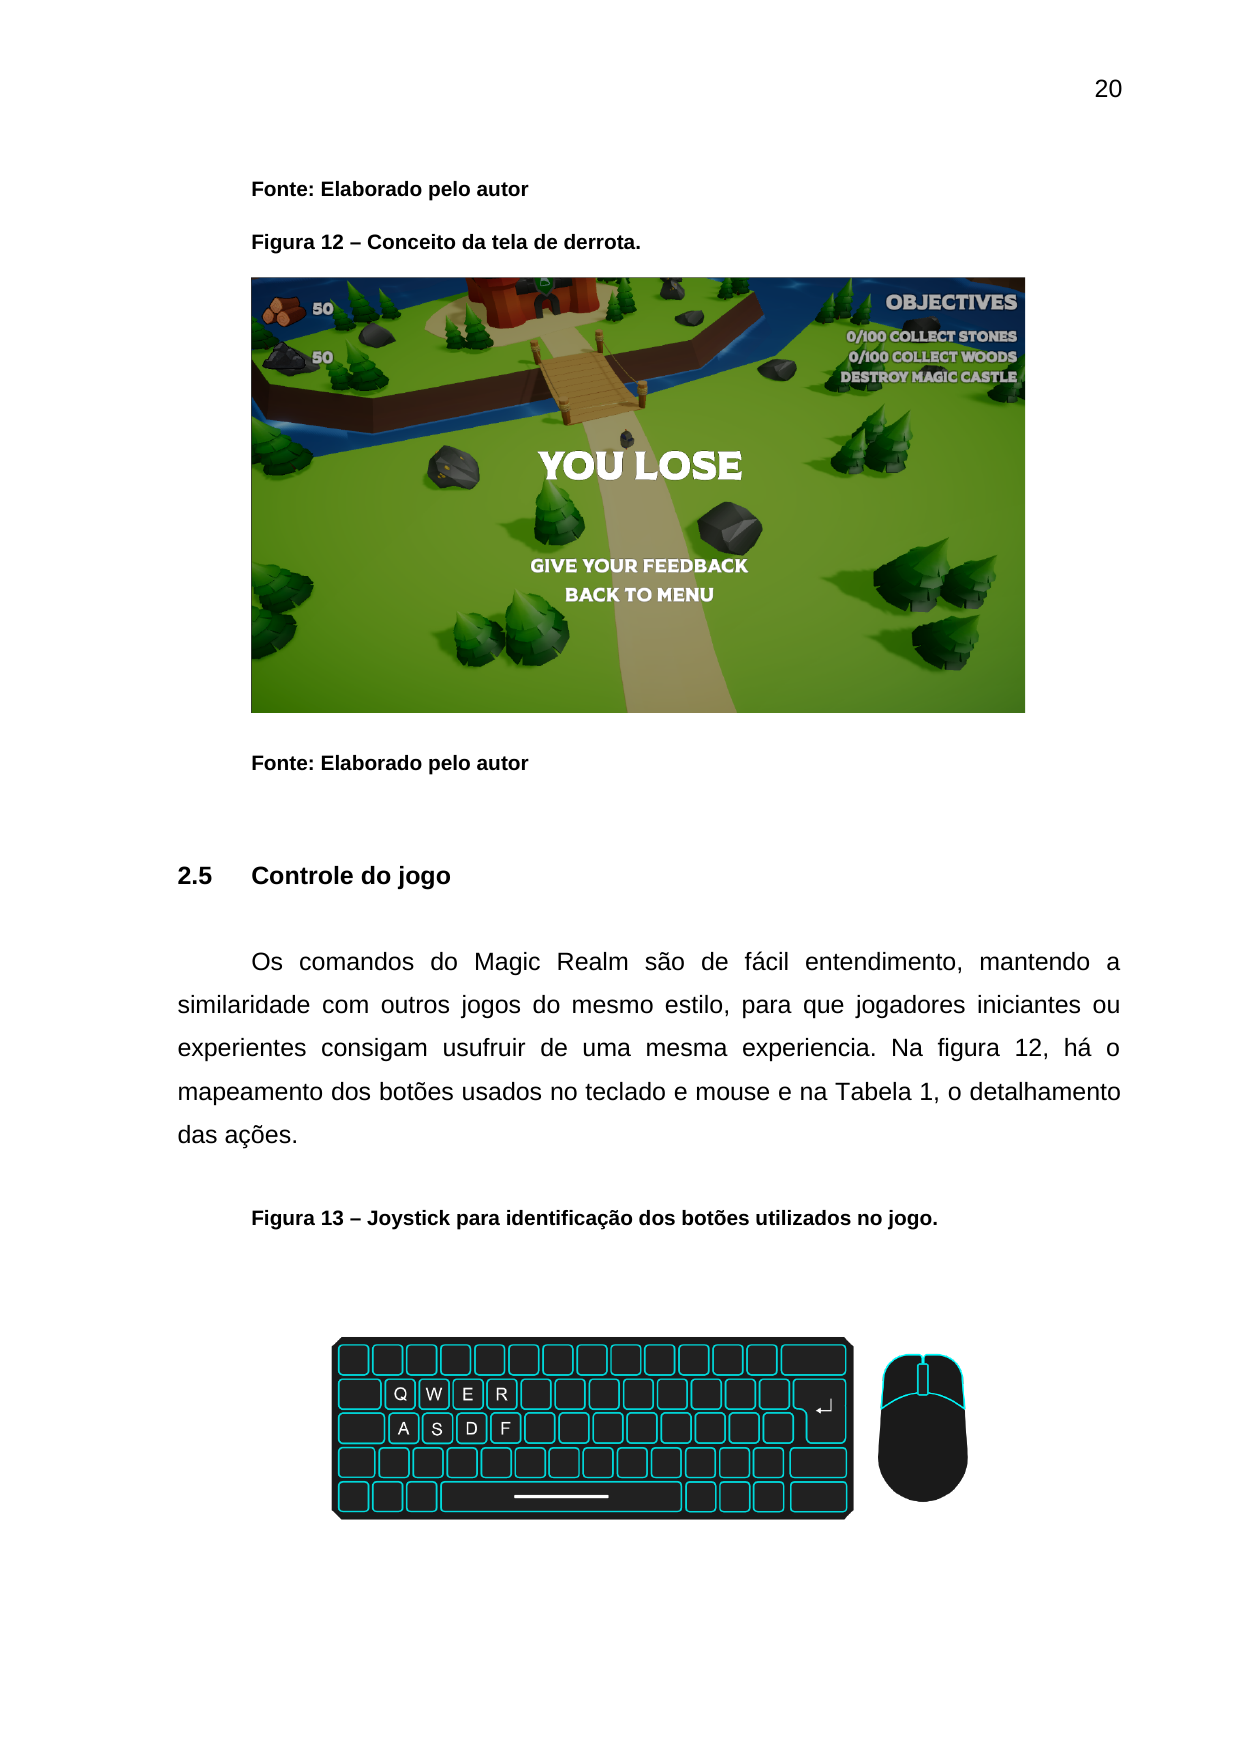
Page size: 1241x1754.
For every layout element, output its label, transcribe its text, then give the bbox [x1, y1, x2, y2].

text Fonte: Elaborado pelo autor [177, 751, 1122, 775]
picture [251, 277, 1025, 713]
text Fonte: Elaborado pelo autor [177, 177, 1122, 201]
subtitle 2.5 Controle do jogo [177, 861, 1122, 890]
text Os comandos do Magic Realm são de fácil entendimento, mantendo a similaridade com outros jogos do mesmo estilo, para que jogadores iniciantes ou experientes consigam usufruir de uma mesma experiencia. Na figura 12, há o mapeamento dos botões usados no teclado e mouse e na Tabela 1, o detalhamento das ações. [177, 947, 1122, 1148]
picture [296, 1230, 1003, 1627]
